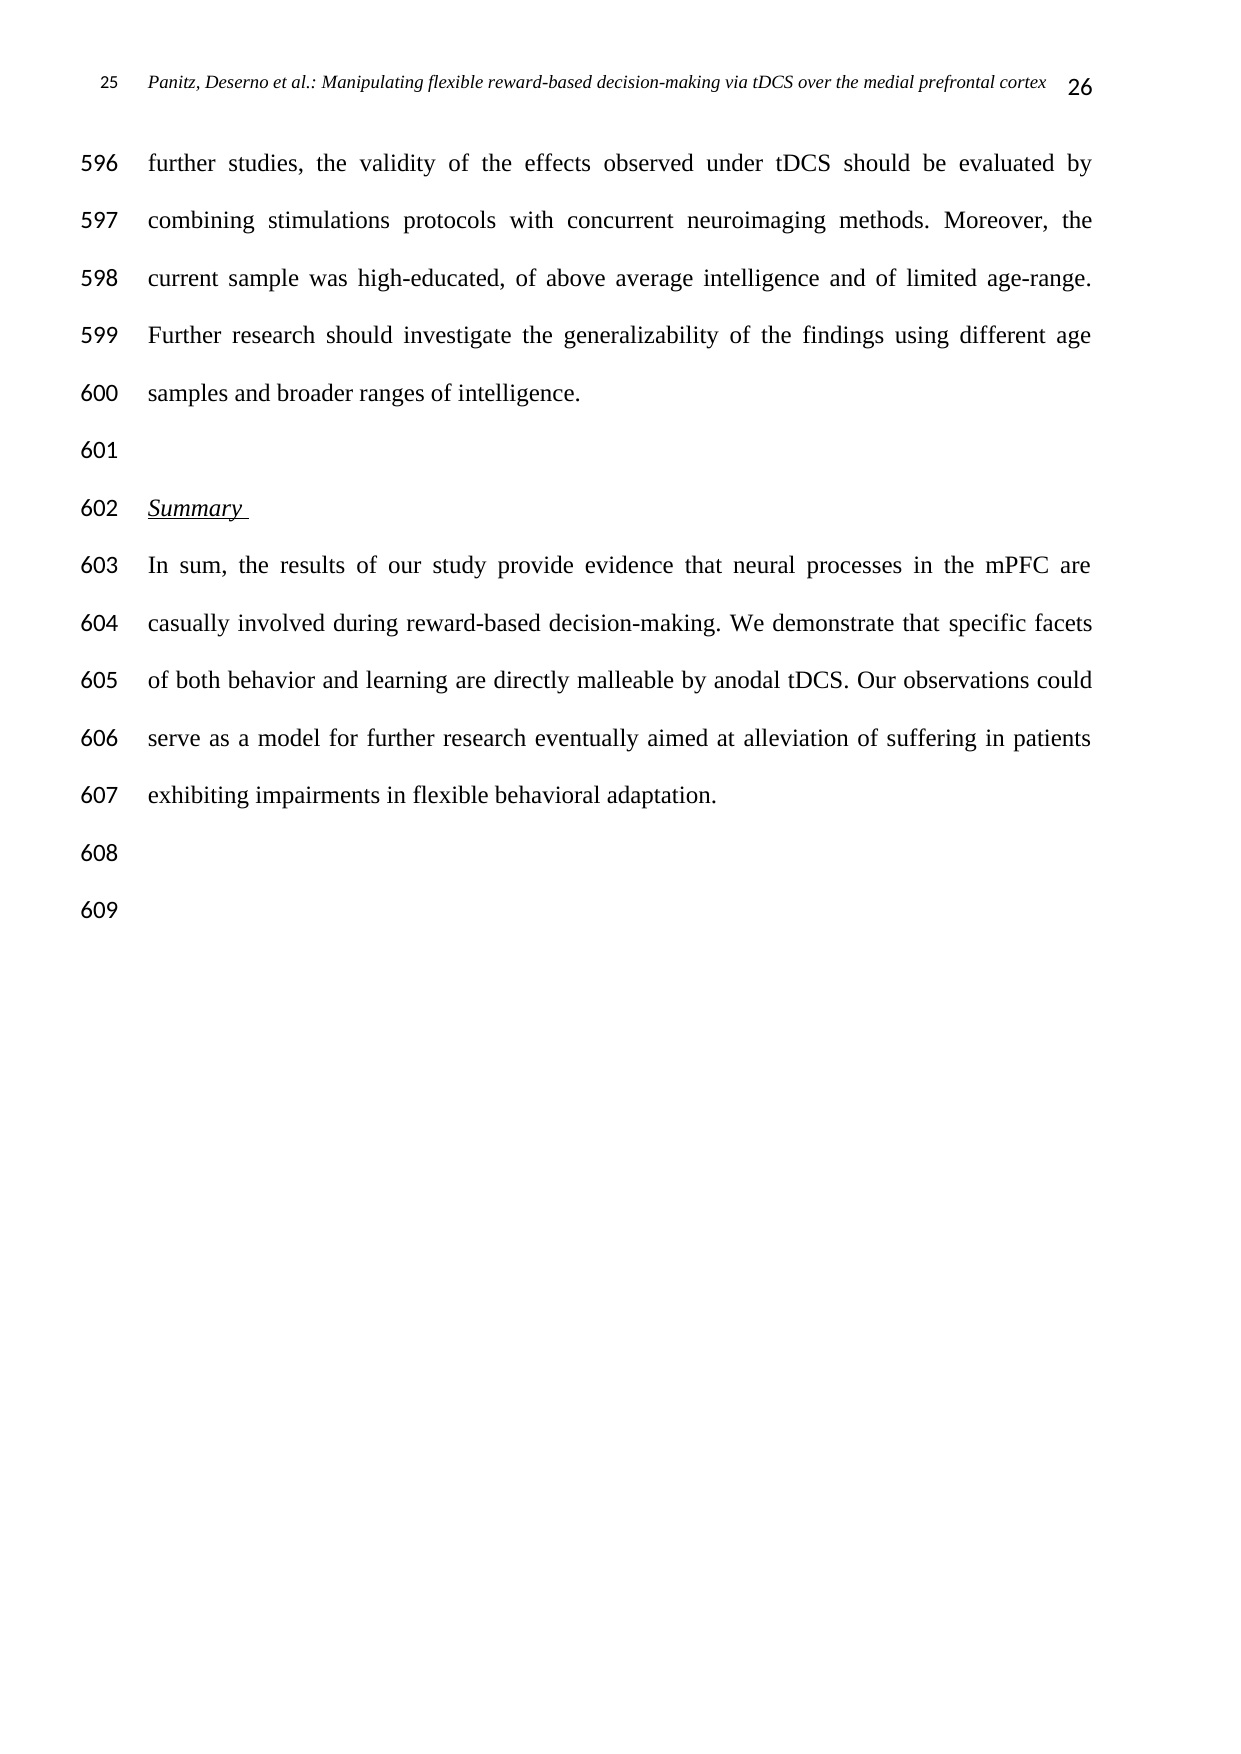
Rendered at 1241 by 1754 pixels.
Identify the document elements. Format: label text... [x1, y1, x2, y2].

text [148, 148, 1093, 406]
text In sum, the results of our study provide evidence that neural processes in the mPFC are casually involved during reward-based decision-making. We demonstrate that specific facets of both behavior and learning are directly malleable by anodal tDCS. Our observations could serve as a model for further research eventually aimed at alleviation of suffering in patients exhibiting impairments in flexible behavioral adaptation. [148, 550, 1093, 809]
text Summary [148, 493, 1093, 521]
